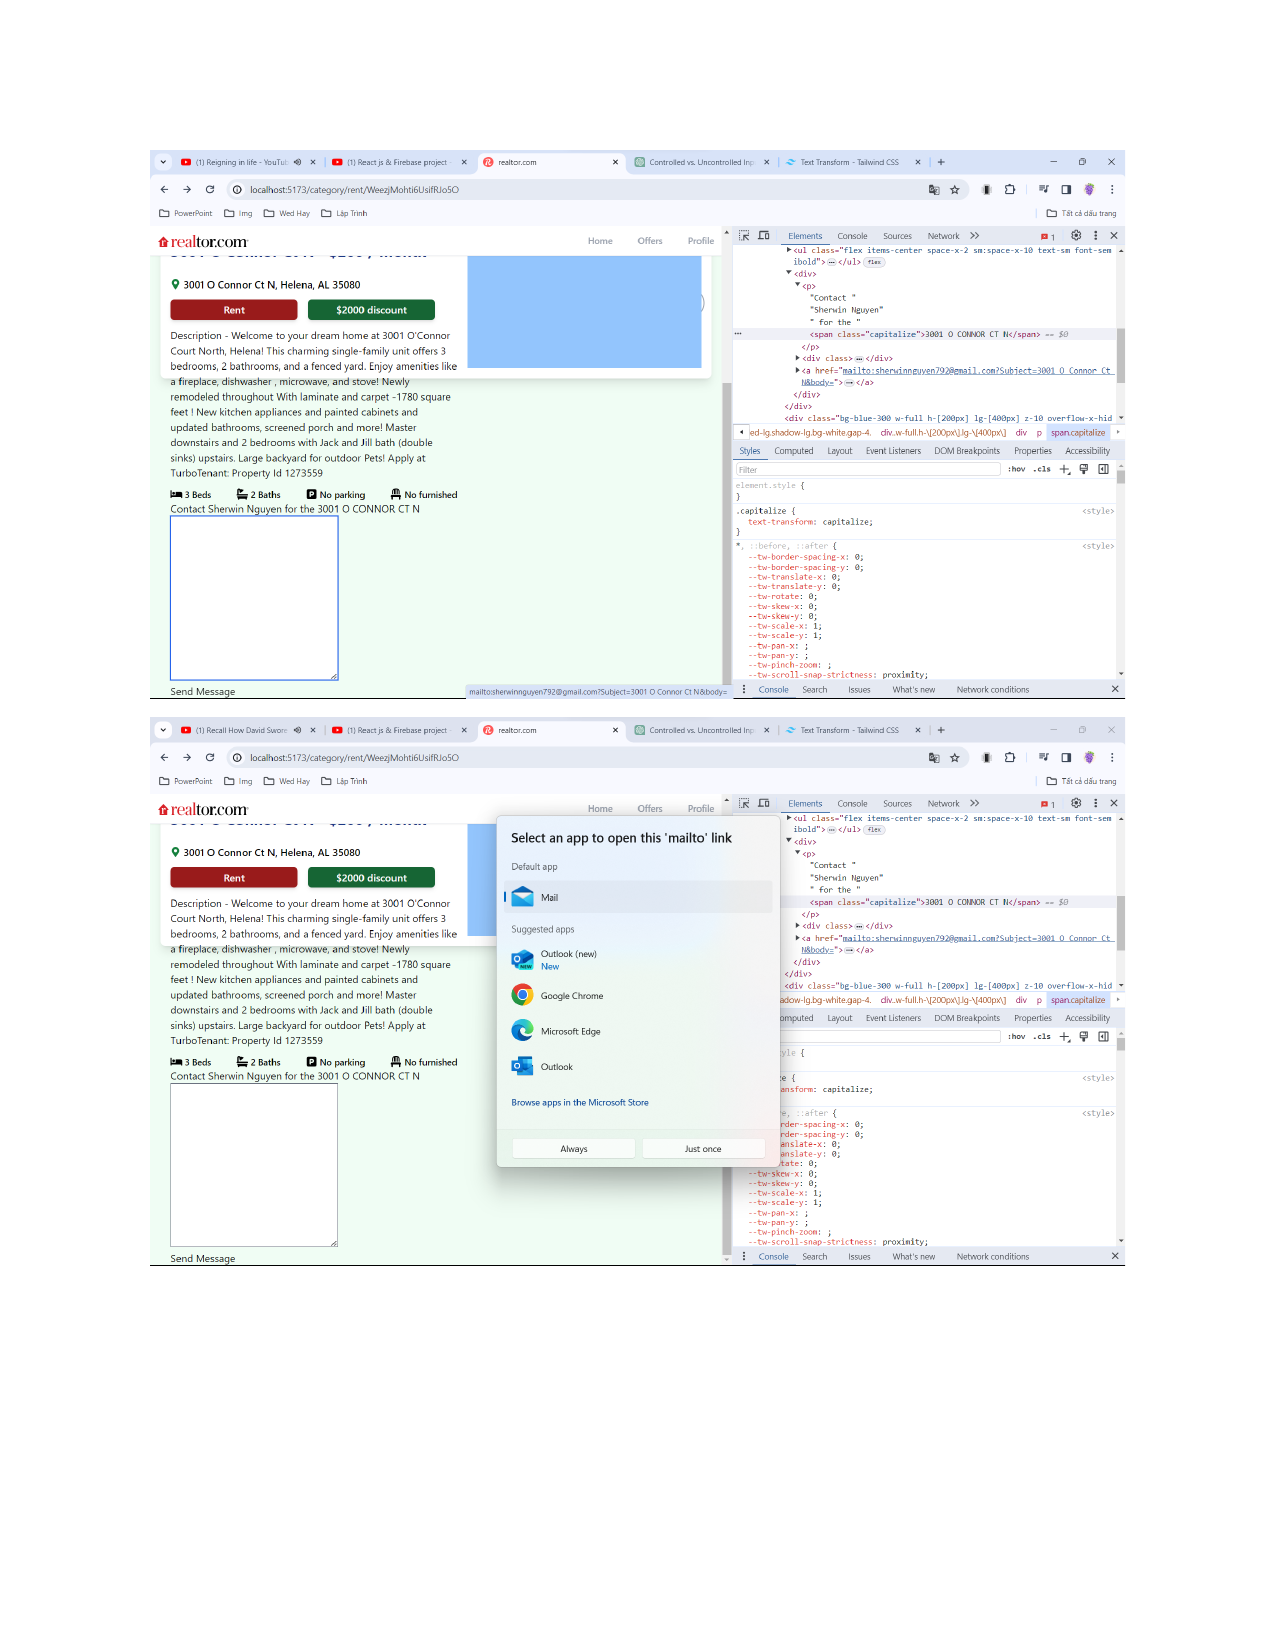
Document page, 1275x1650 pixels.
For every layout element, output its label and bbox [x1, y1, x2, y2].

picture [150, 717, 1125, 1266]
picture [150, 150, 1125, 699]
